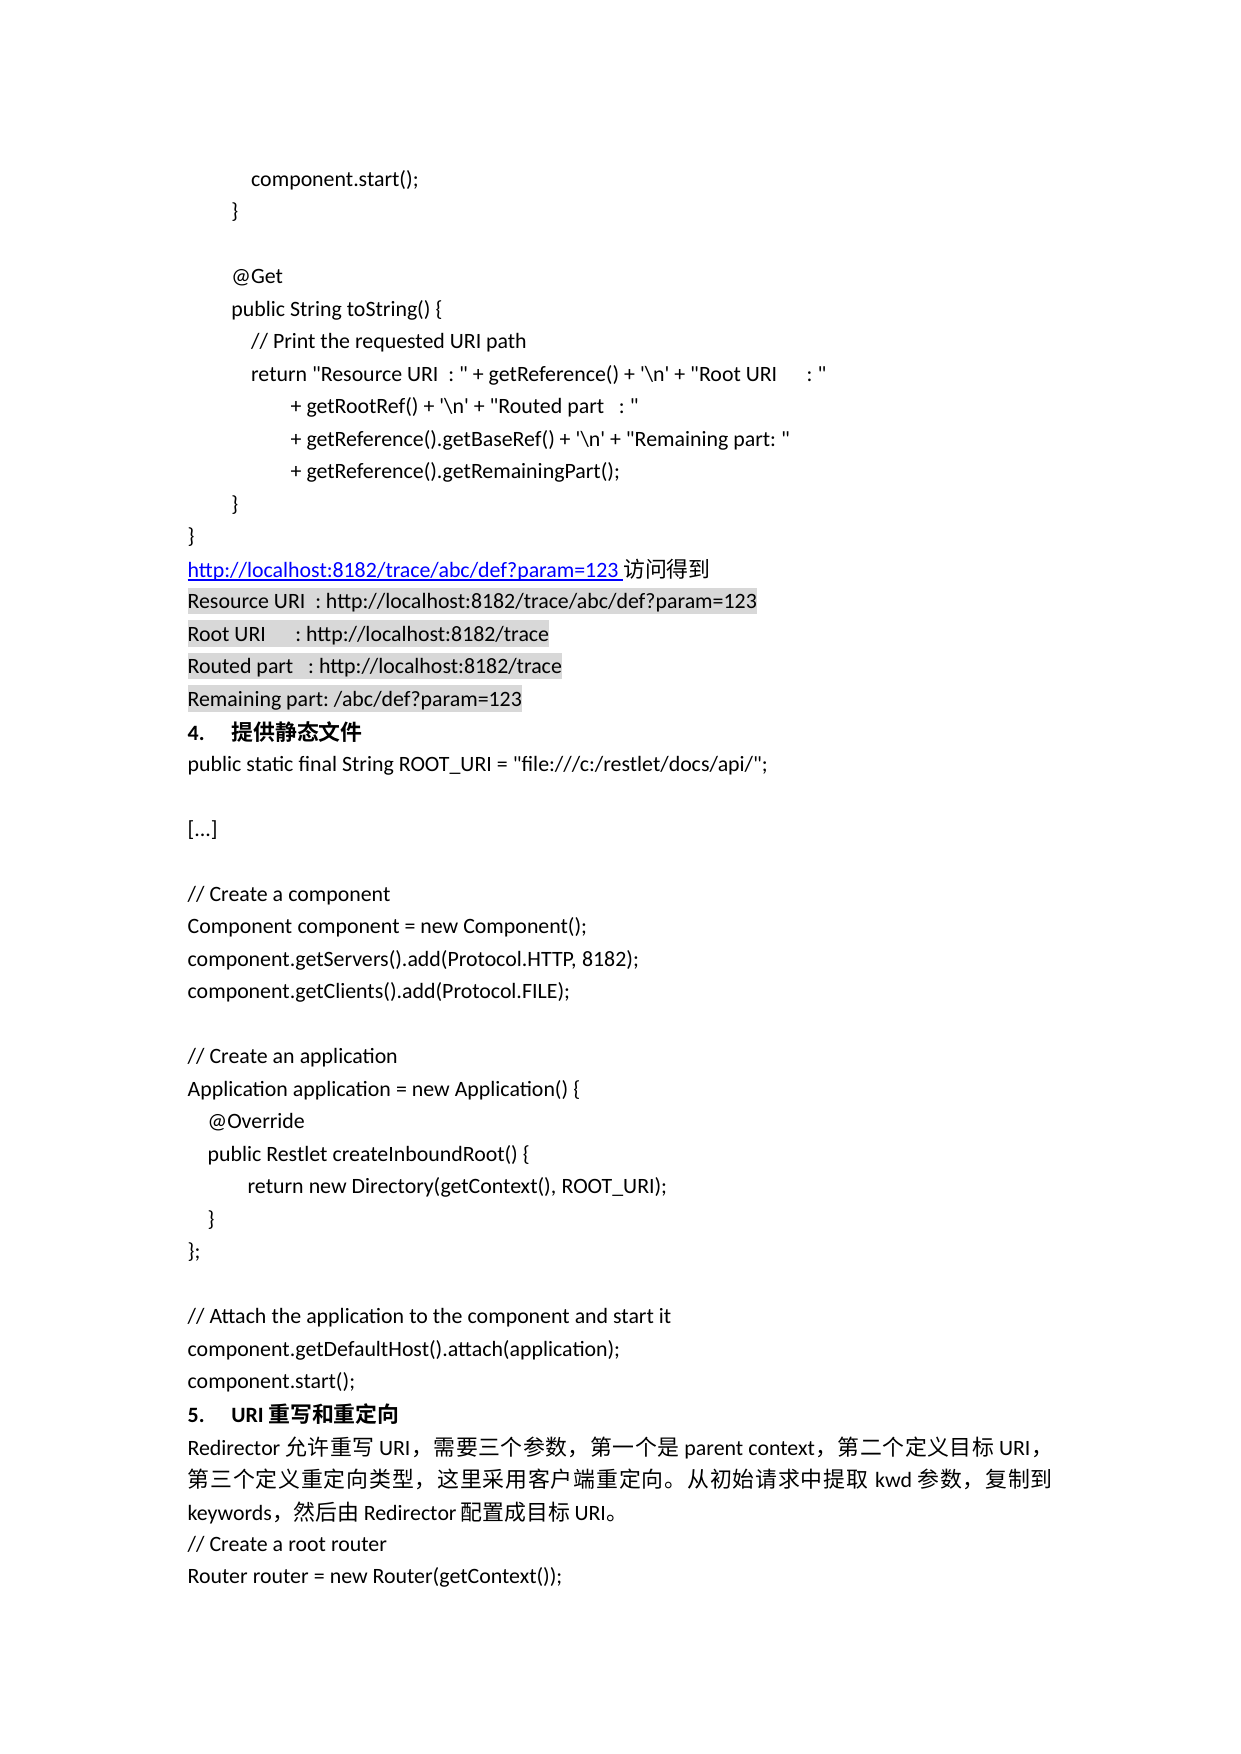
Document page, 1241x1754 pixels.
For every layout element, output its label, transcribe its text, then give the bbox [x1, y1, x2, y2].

text @Override [187, 1104, 1053, 1137]
text Root URI : http://localhost:8182/trace [187, 617, 1053, 649]
text Application application = new Application() { [187, 1072, 1053, 1104]
text Component component = new Component(); [187, 909, 1053, 942]
text component.start(); [187, 1364, 1053, 1397]
list 提供静态文件 [187, 714, 1053, 747]
text } [187, 194, 1053, 227]
text http://localhost:8182/trace/abc/def?param=123访问得到 [187, 552, 1053, 584]
text public Restlet createInboundRoot() { [187, 1137, 1053, 1169]
text } [187, 519, 1053, 552]
text component.start(); [187, 162, 1053, 194]
text // Create an application [187, 1039, 1053, 1072]
text Remaining part: /abc/def?param=123 [187, 682, 1053, 714]
text // Print the requested URI path [187, 324, 1053, 357]
text component.getClients().add(Protocol.FILE); [187, 974, 1053, 1007]
text component.getServers().add(Protocol.HTTP, 8182); [187, 942, 1053, 974]
text + getRootRef() + '\n' + "Routed part : " [187, 389, 1053, 422]
text return new Directory(getContext(), ROOT_URI); [187, 1169, 1053, 1202]
text component.getDefaultHost().attach(application); [187, 1332, 1053, 1364]
text // Create a component [187, 877, 1053, 909]
text @Get [187, 259, 1053, 292]
text public String toString() { [187, 292, 1053, 324]
list URI重写和重定向 [187, 1397, 1053, 1429]
text } [187, 1202, 1053, 1234]
text } [187, 487, 1053, 519]
text Resource URI : http://localhost:8182/trace/abc/def?param=123 [187, 584, 1053, 617]
text // Create a root router [187, 1527, 1053, 1559]
text Router router = new Router(getContext()); [187, 1559, 1053, 1592]
text return "Resource URI : " + getReference() + '\n' + "Root URI : " [187, 357, 1053, 389]
text + getReference().getBaseRef() + '\n' + "Remaining part: " [187, 422, 1053, 454]
text Routed part : http://localhost:8182/trace [187, 649, 1053, 682]
text [...] [187, 812, 1053, 844]
text // Attach the application to the component and start it [187, 1299, 1053, 1332]
text }; [187, 1234, 1053, 1267]
text Redirector允许重写URI，需要三个参数，第一个是parent context，第二个定义目标URI，第三个定义重定向类型，这里采用客户端重定向。从初始请求中提取kwd参数，复制到keywords，然后由Redirector配置成目标URI。 [187, 1429, 1053, 1527]
text public static final String ROOT_URI = "file:///c:/restlet/docs/api/"; [187, 747, 1053, 779]
text + getReference().getRemainingPart(); [187, 454, 1053, 487]
